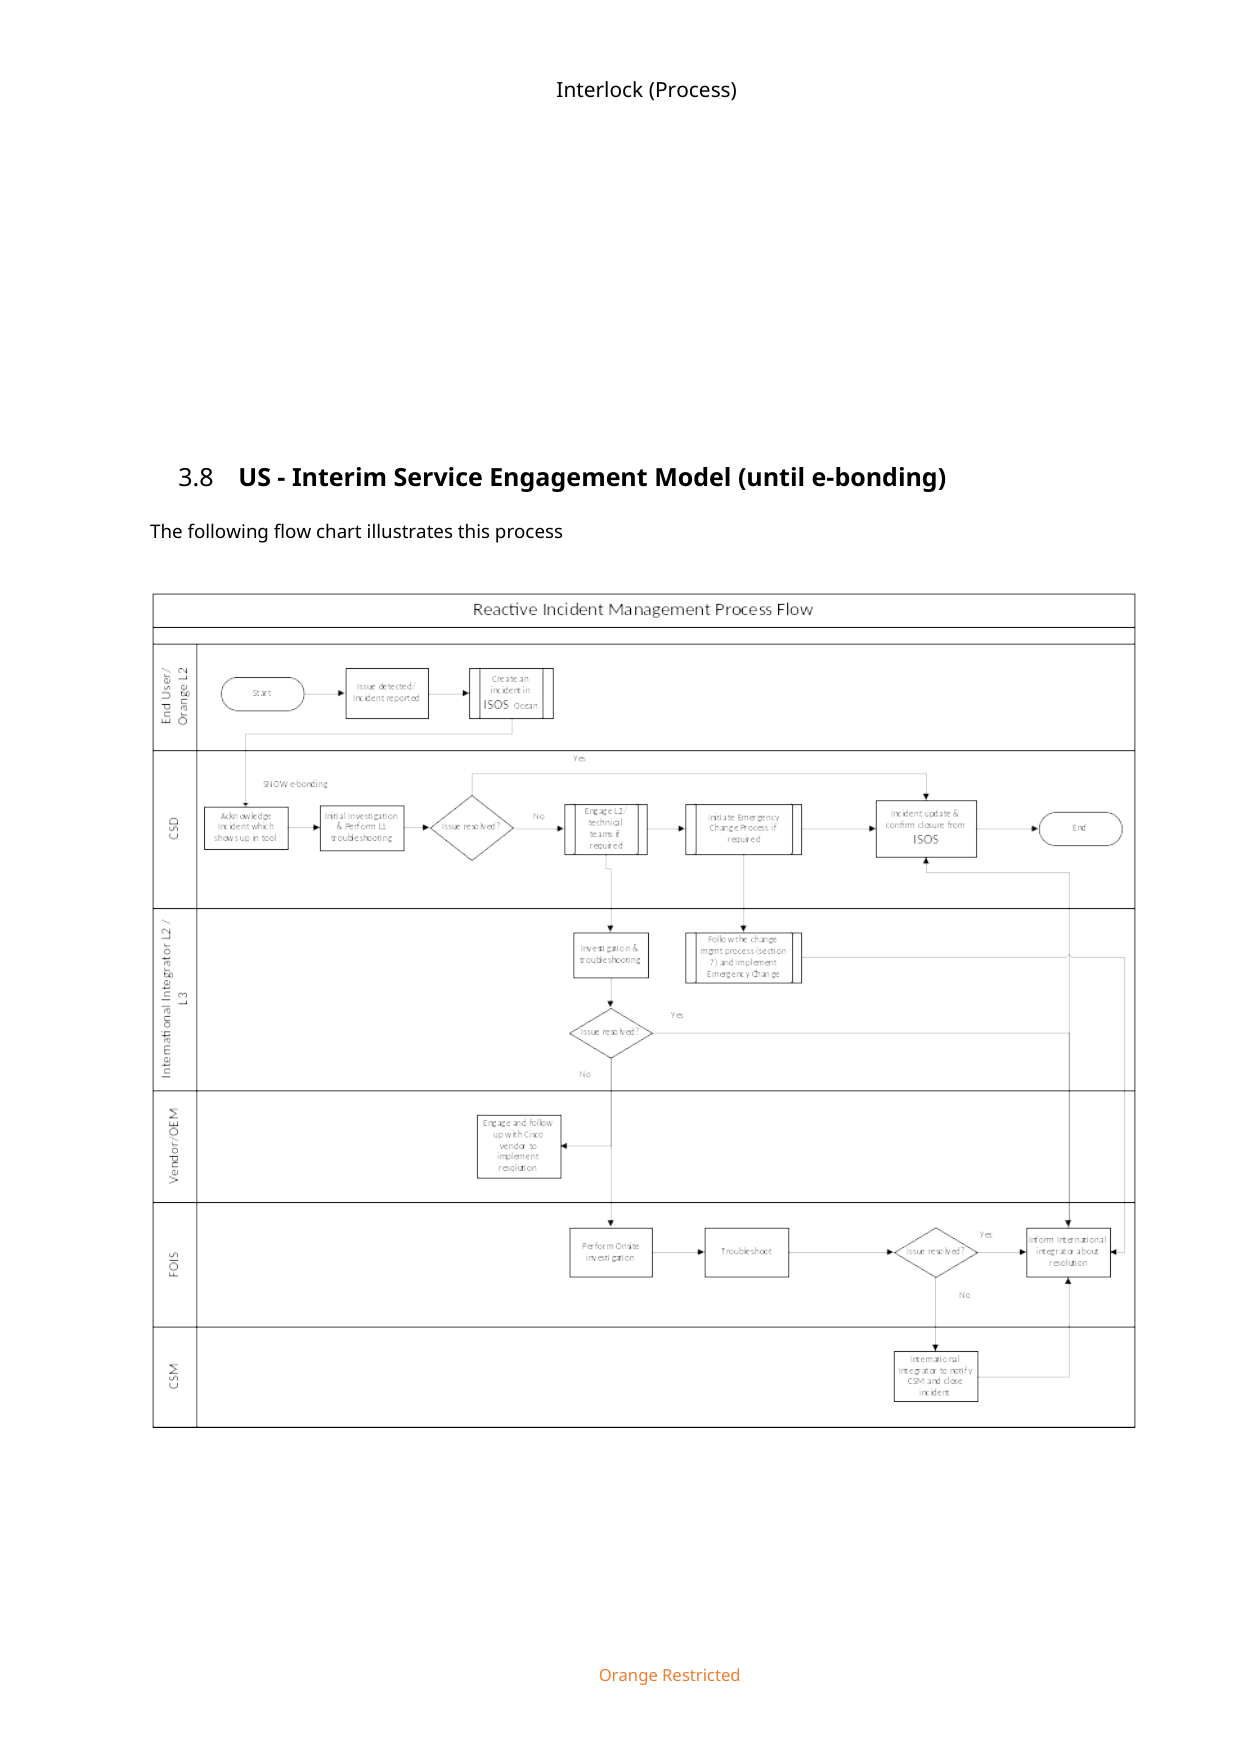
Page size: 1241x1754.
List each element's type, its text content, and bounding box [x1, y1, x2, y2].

text The following flow chart illustrates this process [150, 518, 1134, 544]
title US - Interim Service Engagement Model (until e-bonding)​ [178, 459, 1134, 493]
